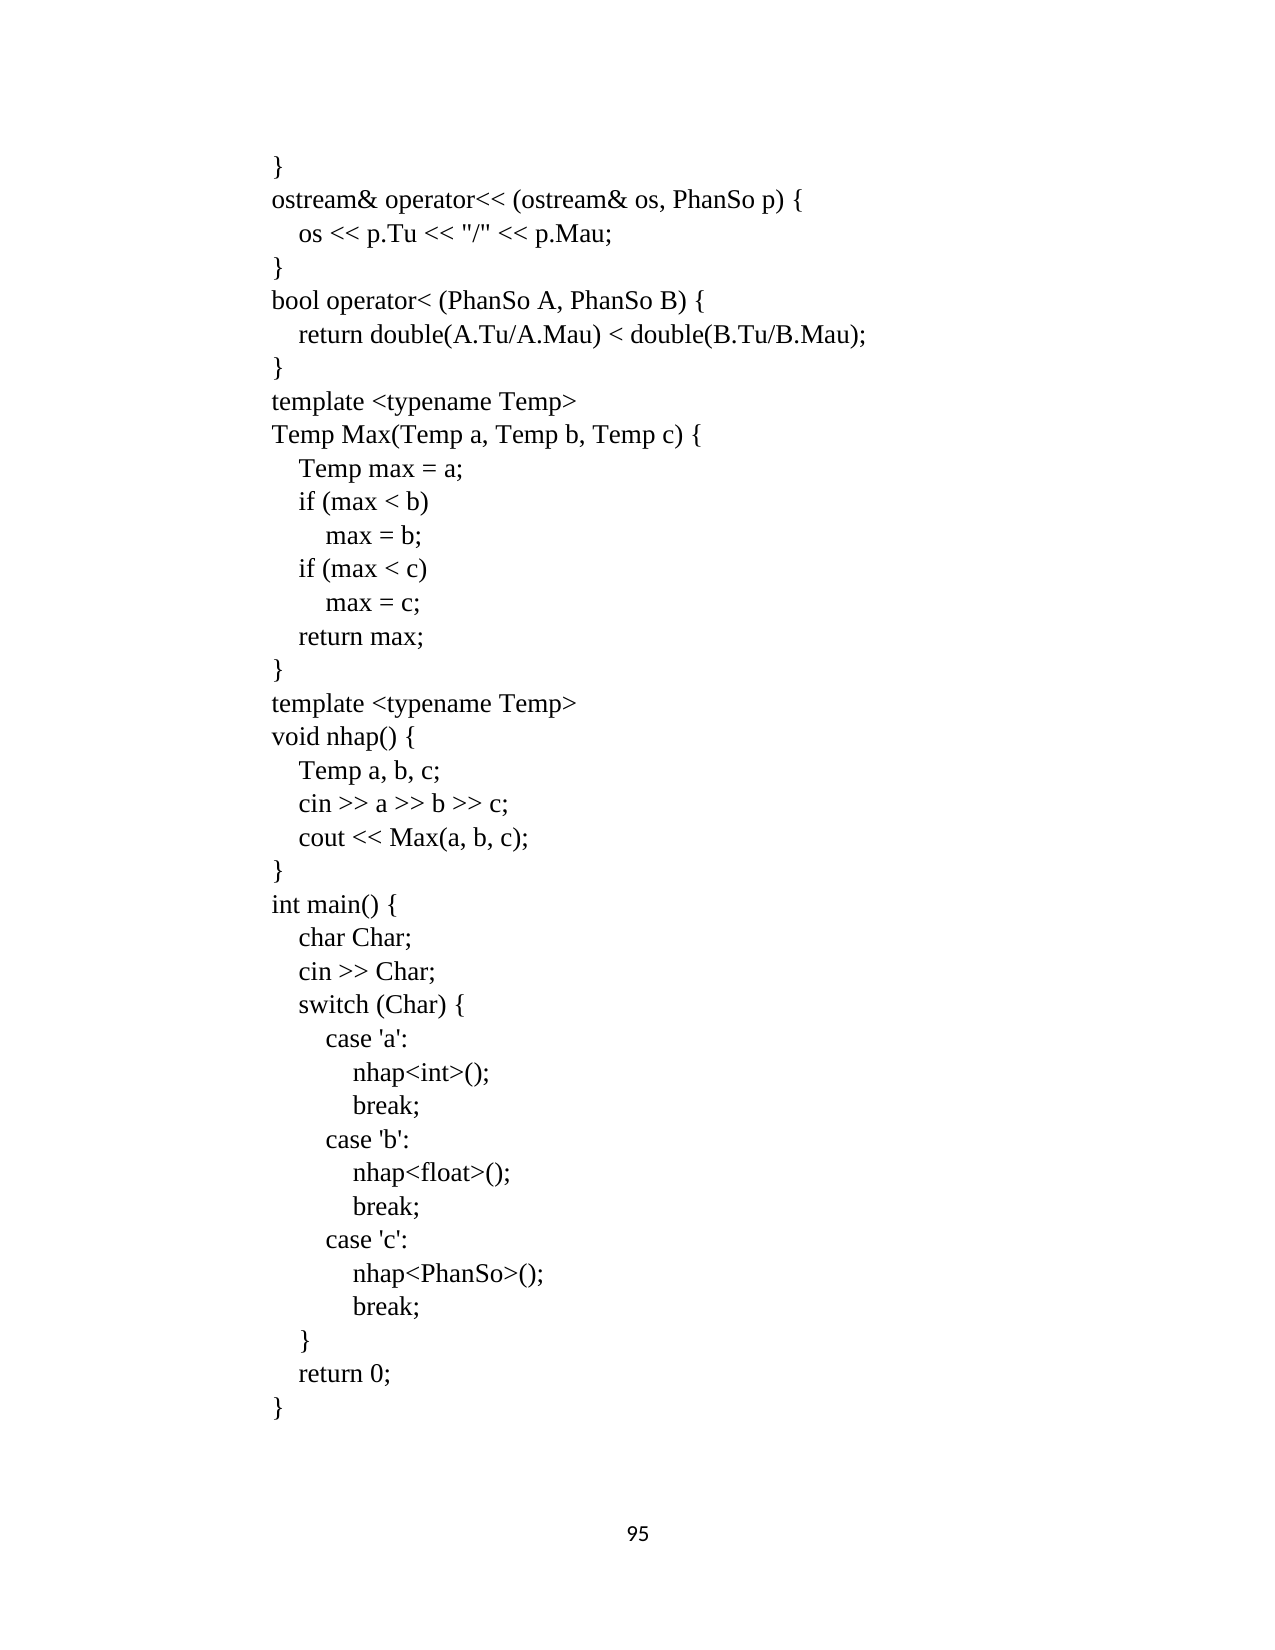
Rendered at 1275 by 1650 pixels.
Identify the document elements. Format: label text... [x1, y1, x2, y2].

list max = c; [271, 586, 1125, 617]
list if (max < b) [271, 485, 1125, 517]
list } [271, 150, 1125, 181]
list } [271, 251, 1125, 282]
list max = b; [271, 519, 1125, 550]
list return double(A.Tu/A.Mau) < double(B.Tu/B.Mau); [271, 318, 1125, 349]
list os << p.Tu << "/" << p.Mau; [271, 217, 1125, 248]
list bool operator< (PhanSo A, PhanSo B) { [271, 284, 1125, 315]
list } [271, 351, 1125, 382]
list ostream& operator<< (ostream& os, PhanSo p) { [271, 183, 1125, 215]
list if (max < c) [271, 552, 1125, 584]
list return max; [271, 619, 1125, 651]
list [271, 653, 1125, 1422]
list template <typename Temp> [271, 385, 1125, 416]
list Temp max = a; [271, 452, 1125, 483]
list Temp Max(Temp a, Temp b, Temp c) { [271, 418, 1125, 449]
